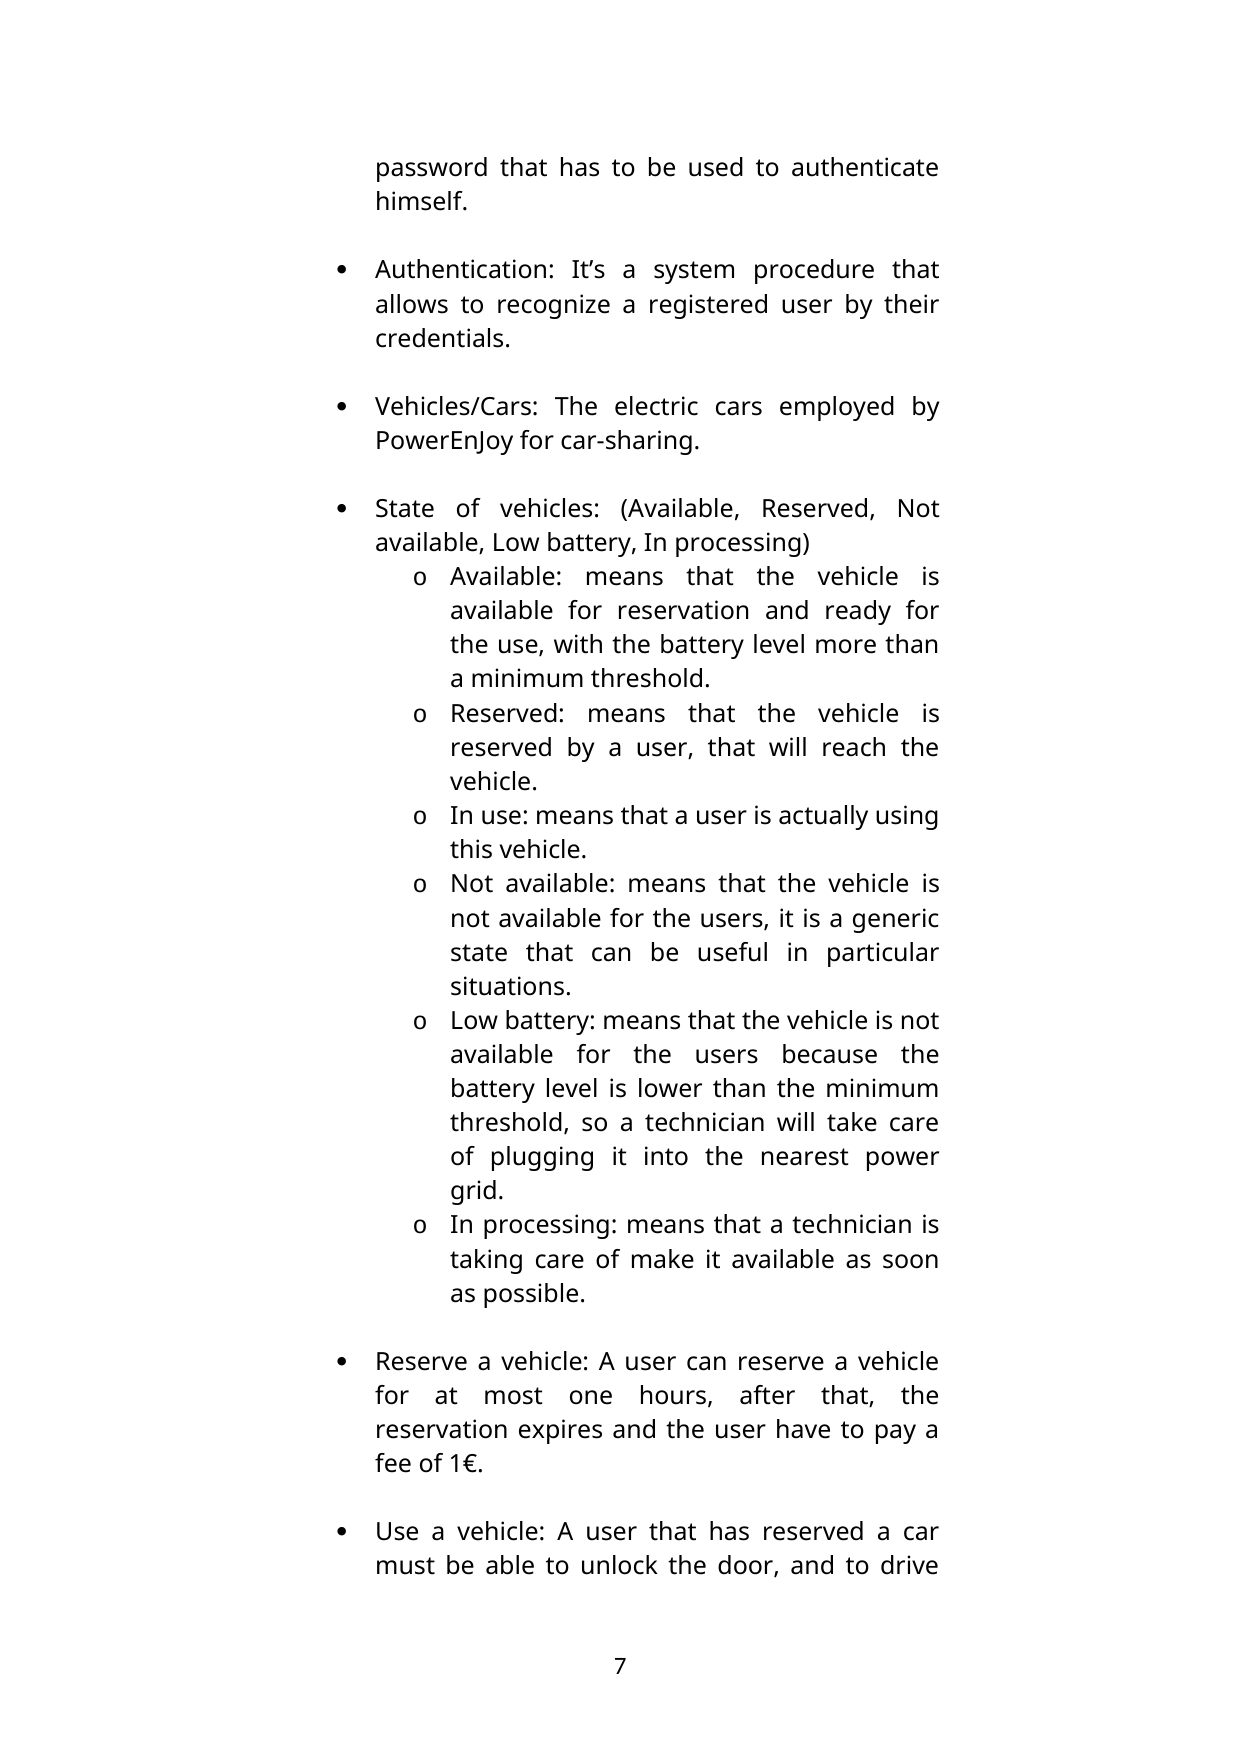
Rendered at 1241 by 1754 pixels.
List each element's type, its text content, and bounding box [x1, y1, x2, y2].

list In processing: means that a technician is taking care of make it available as soon as possible. [412, 1207, 940, 1309]
list State of vehicles: (Available, Reserved, Not available, Low battery, In processing) [337, 491, 940, 559]
list Authentication: It’s a system procedure that allows to recognize a registered user by their credentials. [337, 252, 940, 354]
list Not available: means that the vehicle is not available for the users, it is a generic state that can be useful in particular situations. [412, 866, 940, 1002]
list Reserved: means that the vehicle is reserved by a user, that will reach the vehicle. [412, 695, 940, 798]
list Vehicles/Cars: The electric cars employed by PowerEnJoy for car-sharing. [337, 388, 940, 457]
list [337, 150, 940, 218]
list Low battery: means that the vehicle is not available for the users because the battery level is lower than the minimum threshold, so a technician will take care of plugging it into the nearest power grid. [412, 1002, 940, 1207]
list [337, 1514, 940, 1582]
list Available: means that the vehicle is available for reservation and ready for the use, with the battery level more than a minimum threshold. [412, 559, 940, 695]
list Reserve a vehicle: A user can reserve a vehicle for at most one hours, after that, the reservation expires and the user have to pay a fee of 1€. [337, 1343, 940, 1480]
list In use: means that a user is actually using this vehicle. [412, 798, 940, 866]
